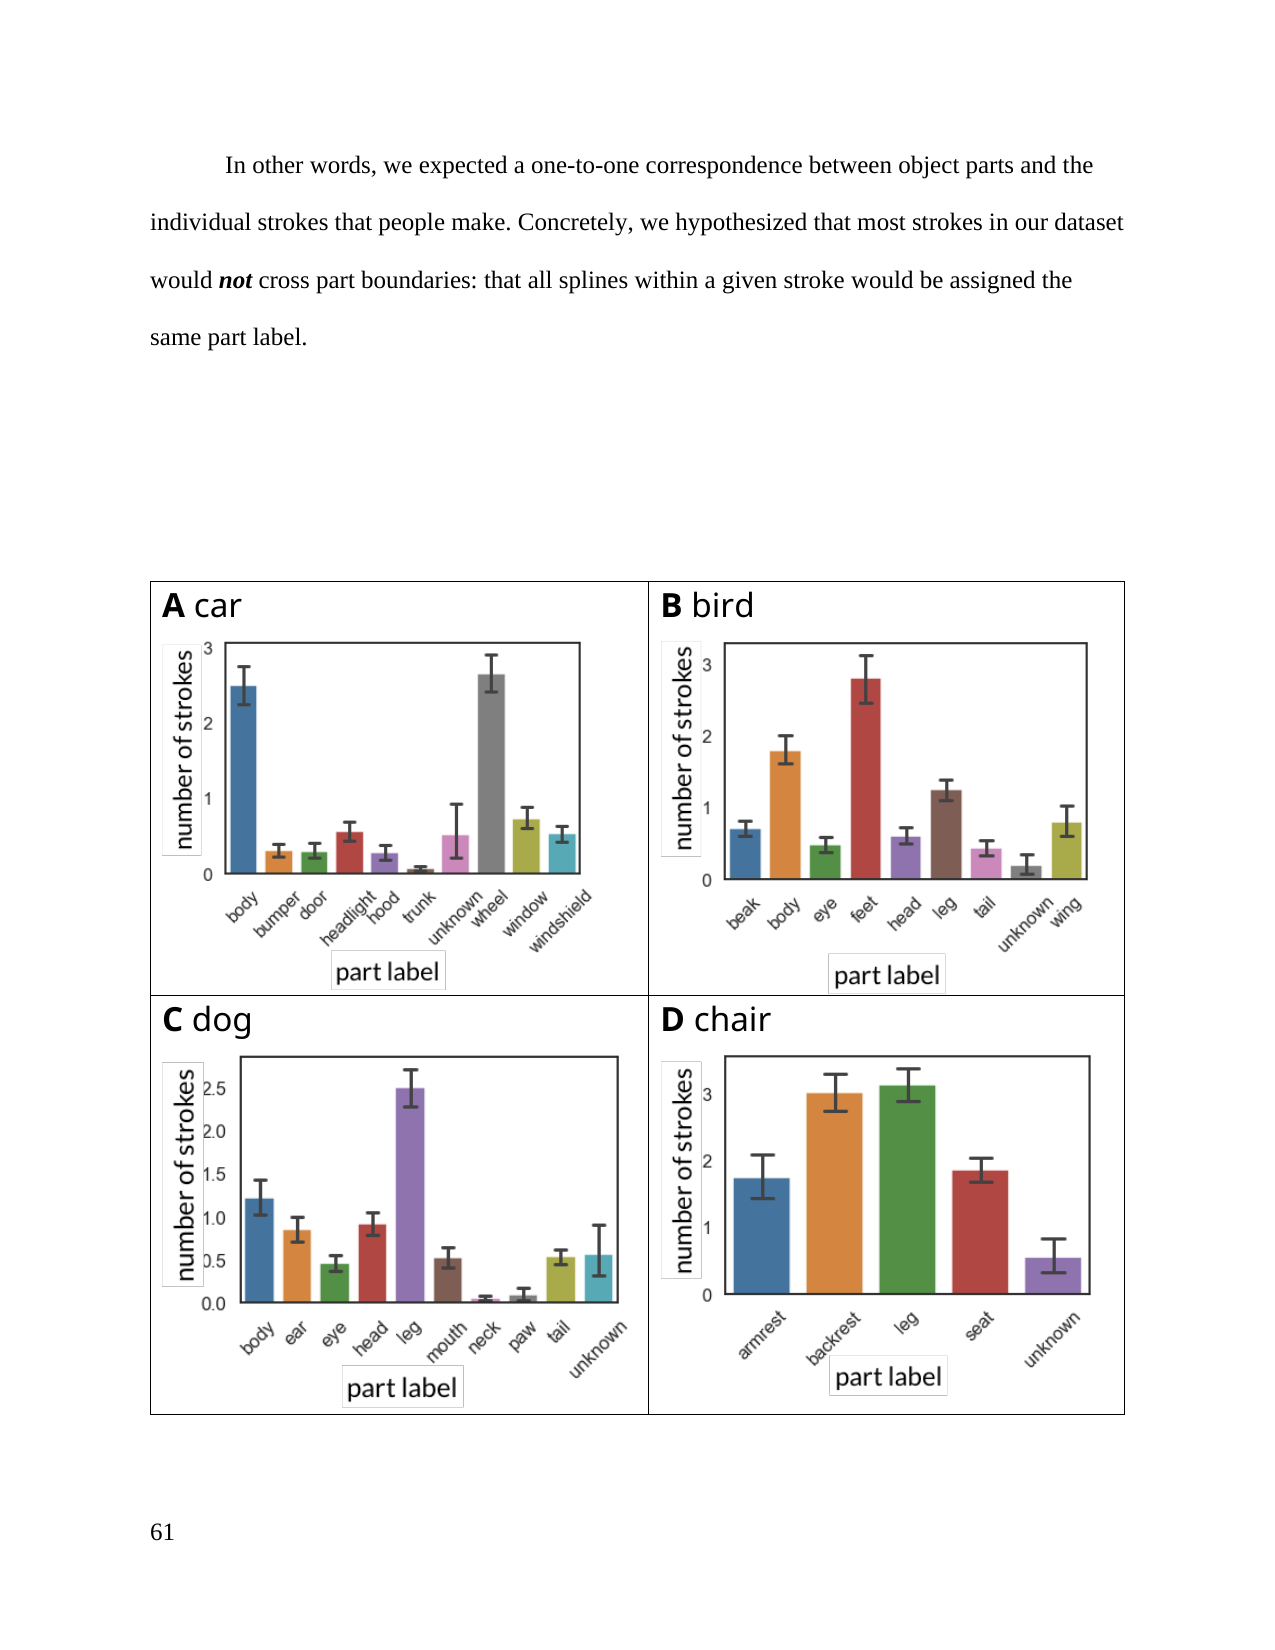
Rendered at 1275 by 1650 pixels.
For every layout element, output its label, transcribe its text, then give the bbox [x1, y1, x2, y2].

picture [660, 627, 1104, 995]
picture [660, 1041, 1107, 1402]
table_header B bird [649, 582, 1124, 994]
picture [161, 627, 604, 991]
text In other words, we expected a one-to-one correspondence between object parts and the individual strokes that people make. Concretely, we hypothesized that most strokes in our dataset would not cross part boundaries: that all splines within a given stroke would be assigned the same part label. [150, 150, 1125, 351]
picture [161, 1041, 638, 1414]
table_header A car [151, 582, 648, 994]
table_cell D chair [649, 996, 1124, 1414]
table_cell C dog [151, 996, 648, 1414]
